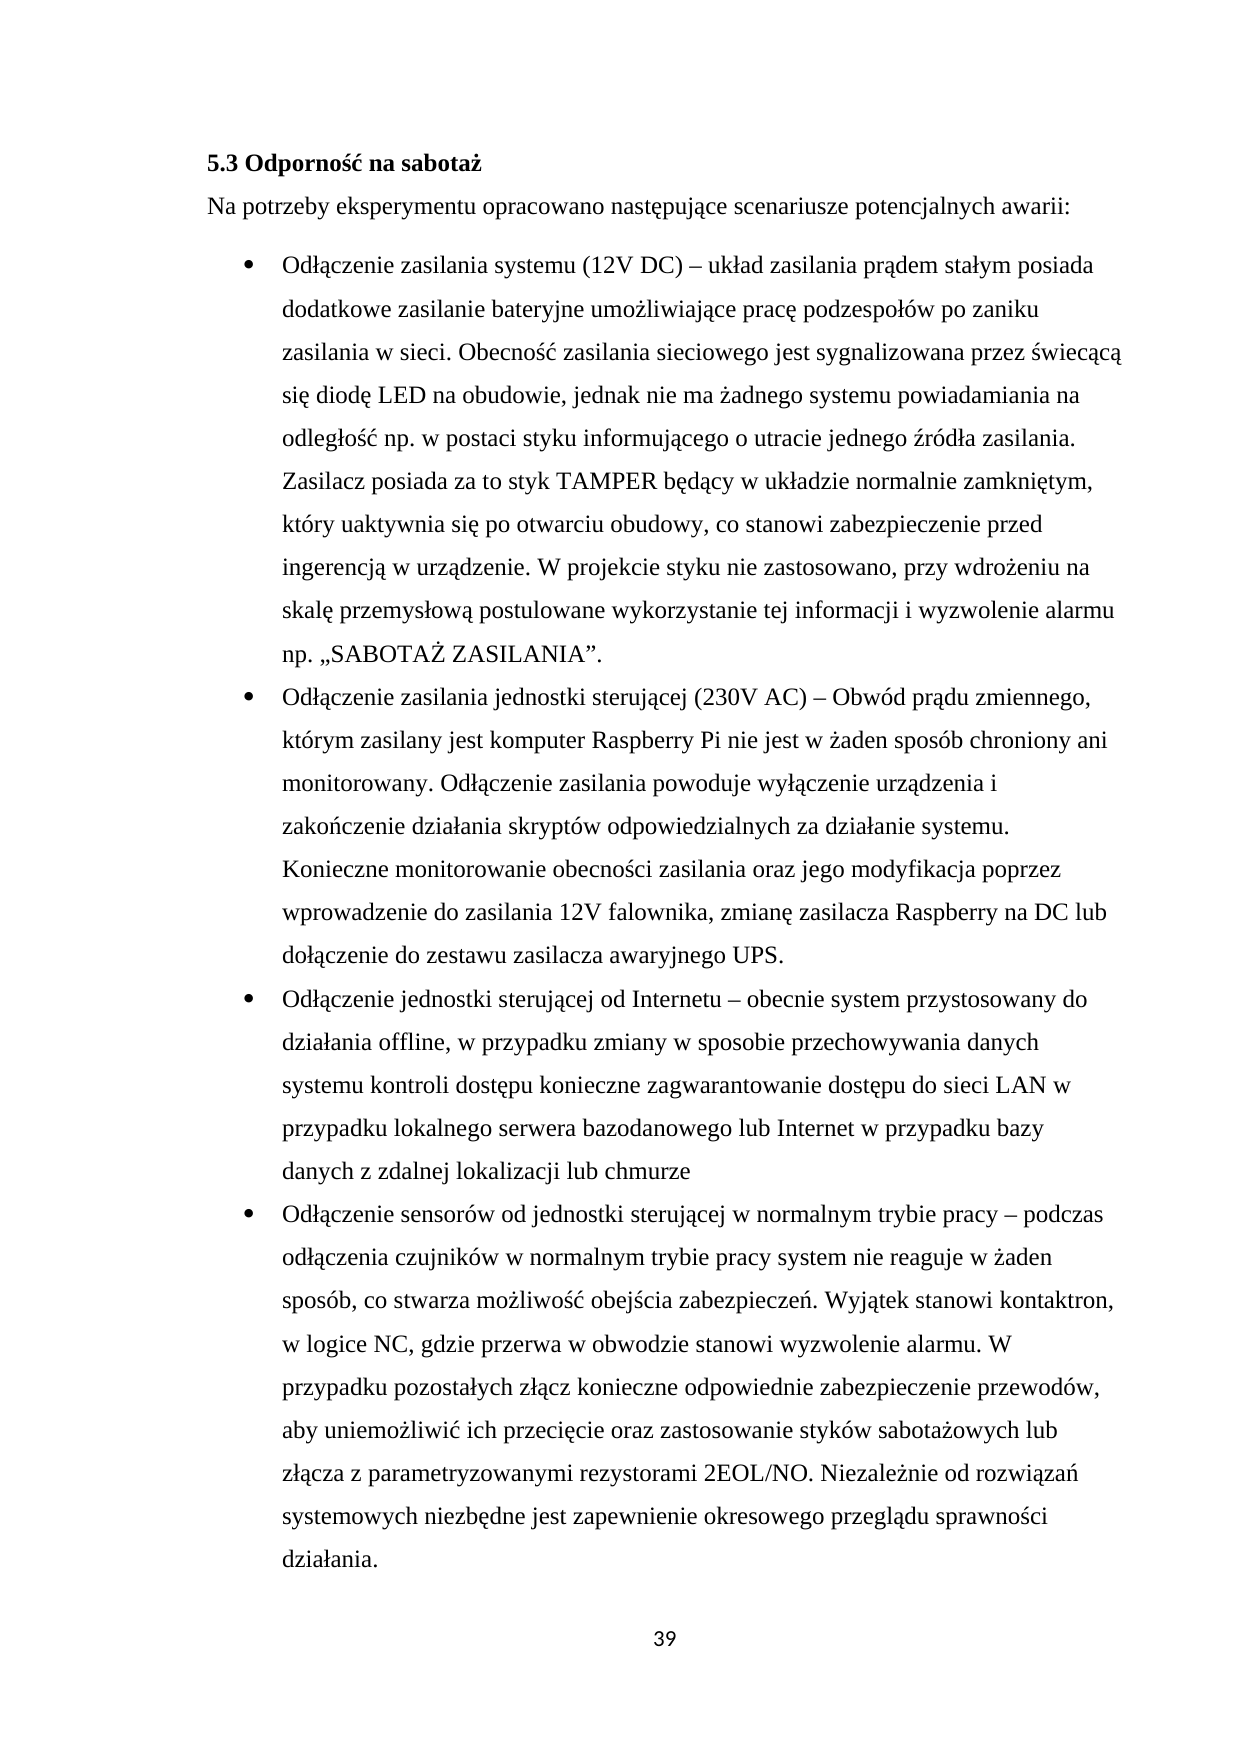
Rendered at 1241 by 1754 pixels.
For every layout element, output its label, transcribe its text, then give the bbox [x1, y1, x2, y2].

list Odłączenie zasilania systemu (12V DC) – układ zasilania prądem stałym posiada dodatkowe zasilanie bateryjne umożliwiające pracę podzespołów po zaniku zasilania w sieci. Obecność zasilania sieciowego jest sygnalizowana przez świecącą się diodę LED na obudowie, jednak nie ma żadnego systemu powiadamiania na odległość np. w postaci styku informującego o utracie jednego źródła zasilania. Zasilacz posiada za to styk TAMPER będący w układzie normalnie zamkniętym, który uaktywnia się po otwarciu obudowy, co stanowi zabezpieczenie przed ingerencją w urządzenie. W projekcie styku nie zastosowano, przy wdrożeniu na skalę przemysłową postulowane wykorzystanie tej informacji i wyzwolenie alarmu np. „SABOTAŻ ZASILANIA”. [244, 251, 1122, 667]
subtitle 5.3 Odporność na sabotaż [207, 148, 1122, 176]
list Odłączenie jednostki sterującej od Internetu – obecnie system przystosowany do działania offline, w przypadku zmiany w sposobie przechowywania danych systemu kontroli dostępu konieczne zagwarantowanie dostępu do sieci LAN w przypadku lokalnego serwera bazodanowego lub Internet w przypadku bazy danych z zdalnej lokalizacji lub chmurze [244, 984, 1122, 1185]
text Na potrzeby eksperymentu opracowano następujące scenariusze potencjalnych awarii: [207, 191, 1122, 219]
list Odłączenie sensorów od jednostki sterującej w normalnym trybie pracy – podczas odłączenia czujników w normalnym trybie pracy system nie reaguje w żaden sposób, co stwarza możliwość obejścia zabezpieczeń. Wyjątek stanowi kontaktron, w logice NC, gdzie przerwa w obwodzie stanowi wyzwolenie alarmu. W przypadku pozostałych złącz konieczne odpowiednie zabezpieczenie przewodów, aby uniemożliwić ich przecięcie oraz zastosowanie styków sabotażowych lub złącza z parametryzowanymi rezystorami 2EOL/NO. Niezależnie od rozwiązań systemowych niezbędne jest zapewnienie okresowego przeglądu sprawności działania. [244, 1199, 1122, 1573]
list Odłączenie zasilania jednostki sterującej (230V AC) – Obwód prądu zmiennego, którym zasilany jest komputer Raspberry Pi nie jest w żaden sposób chroniony ani monitorowany. Odłączenie zasilania powoduje wyłączenie urządzenia i zakończenie działania skryptów odpowiedzialnych za działanie systemu. Konieczne monitorowanie obecności zasilania oraz jego modyfikacja poprzez wprowadzenie do zasilania 12V falownika, zmianę zasilacza Raspberry na DC lub dołączenie do zestawu zasilacza awaryjnego UPS. [244, 682, 1122, 969]
